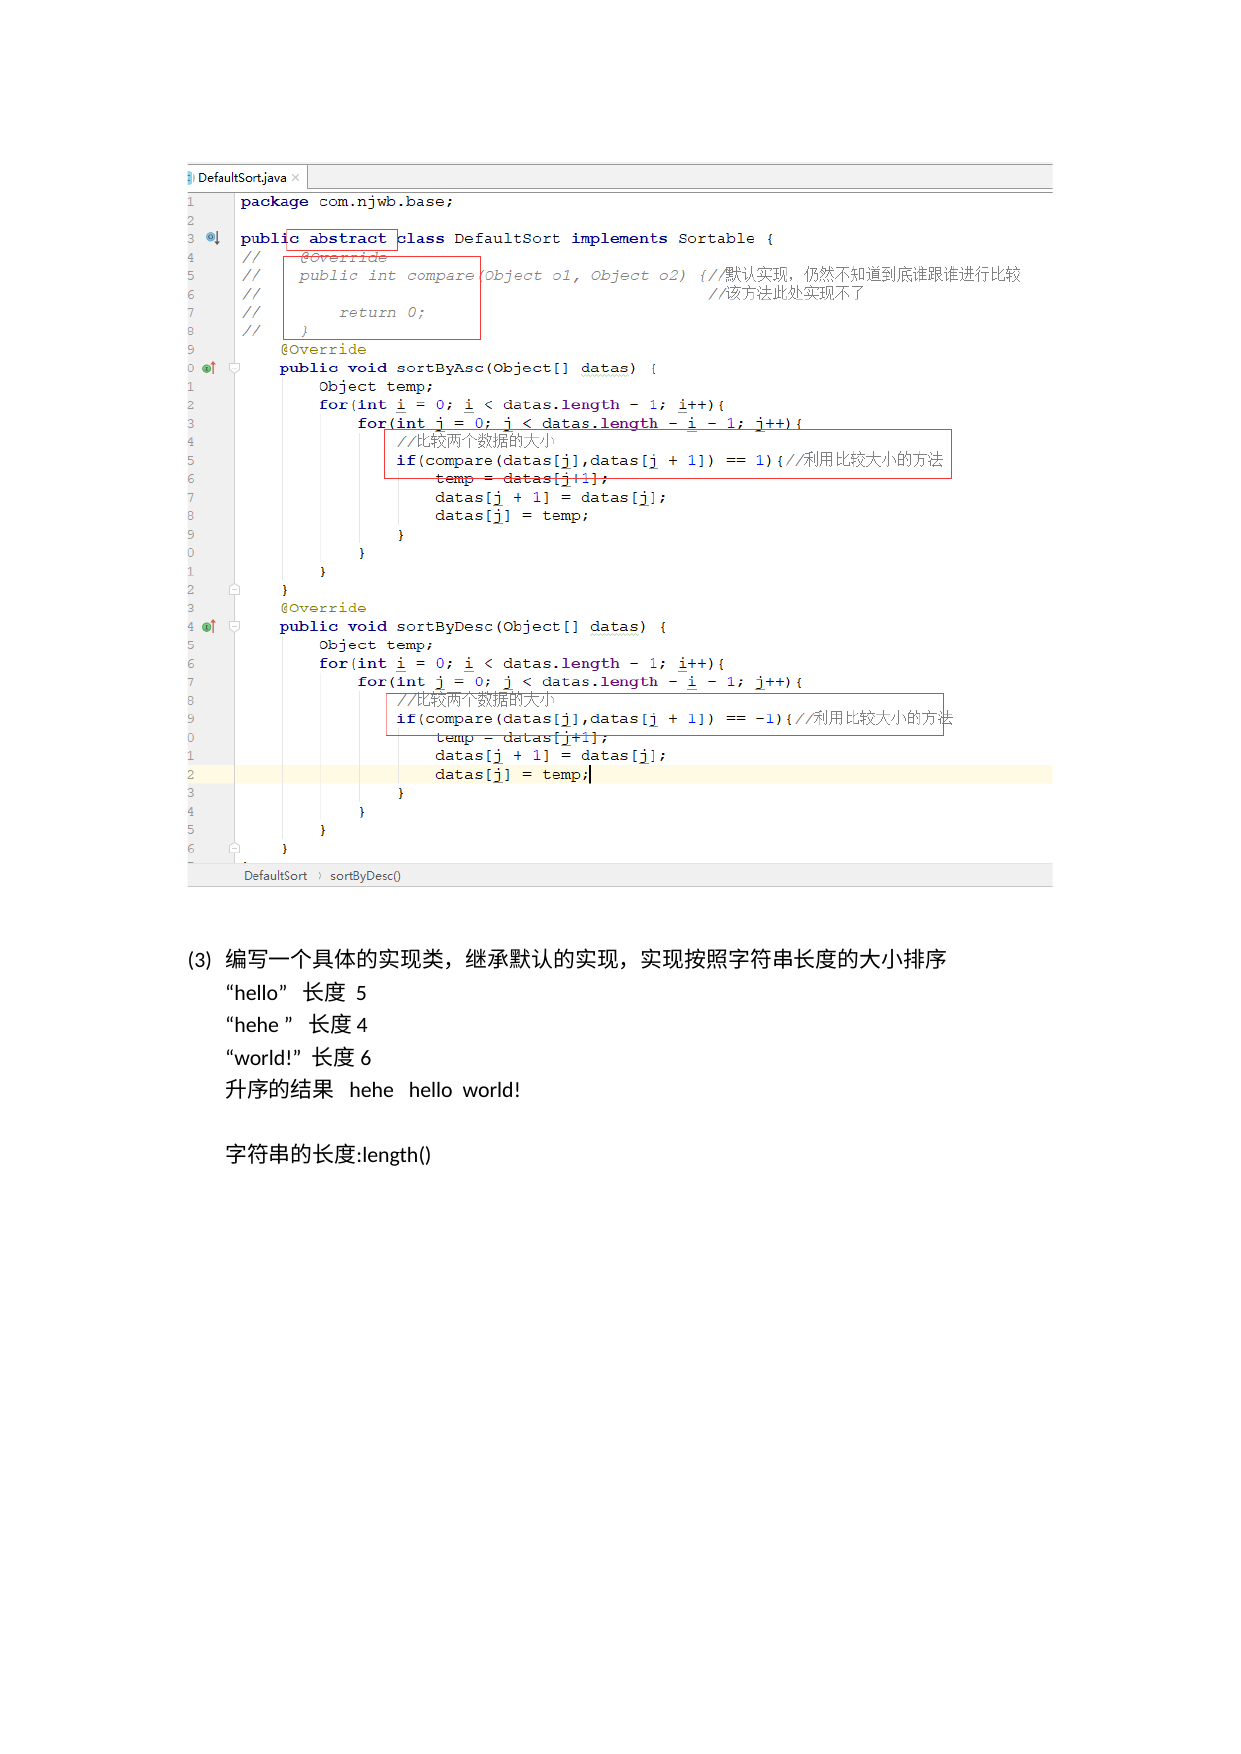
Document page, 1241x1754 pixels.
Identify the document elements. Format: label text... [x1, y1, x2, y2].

picture [187, 162, 1053, 887]
text “world!” 长度 6 [225, 1039, 1053, 1072]
text 字符串的长度:length() [225, 1137, 1053, 1169]
text “hehe ” 长度 4 [225, 1007, 1053, 1039]
text “hello” 长度 5 [225, 974, 1053, 1007]
list 编写一个具体的实现类，继承默认的实现，实现按照字符串长度的大小排序 [187, 942, 1053, 974]
text 升序的结果 hehe hello world! [225, 1072, 1053, 1104]
